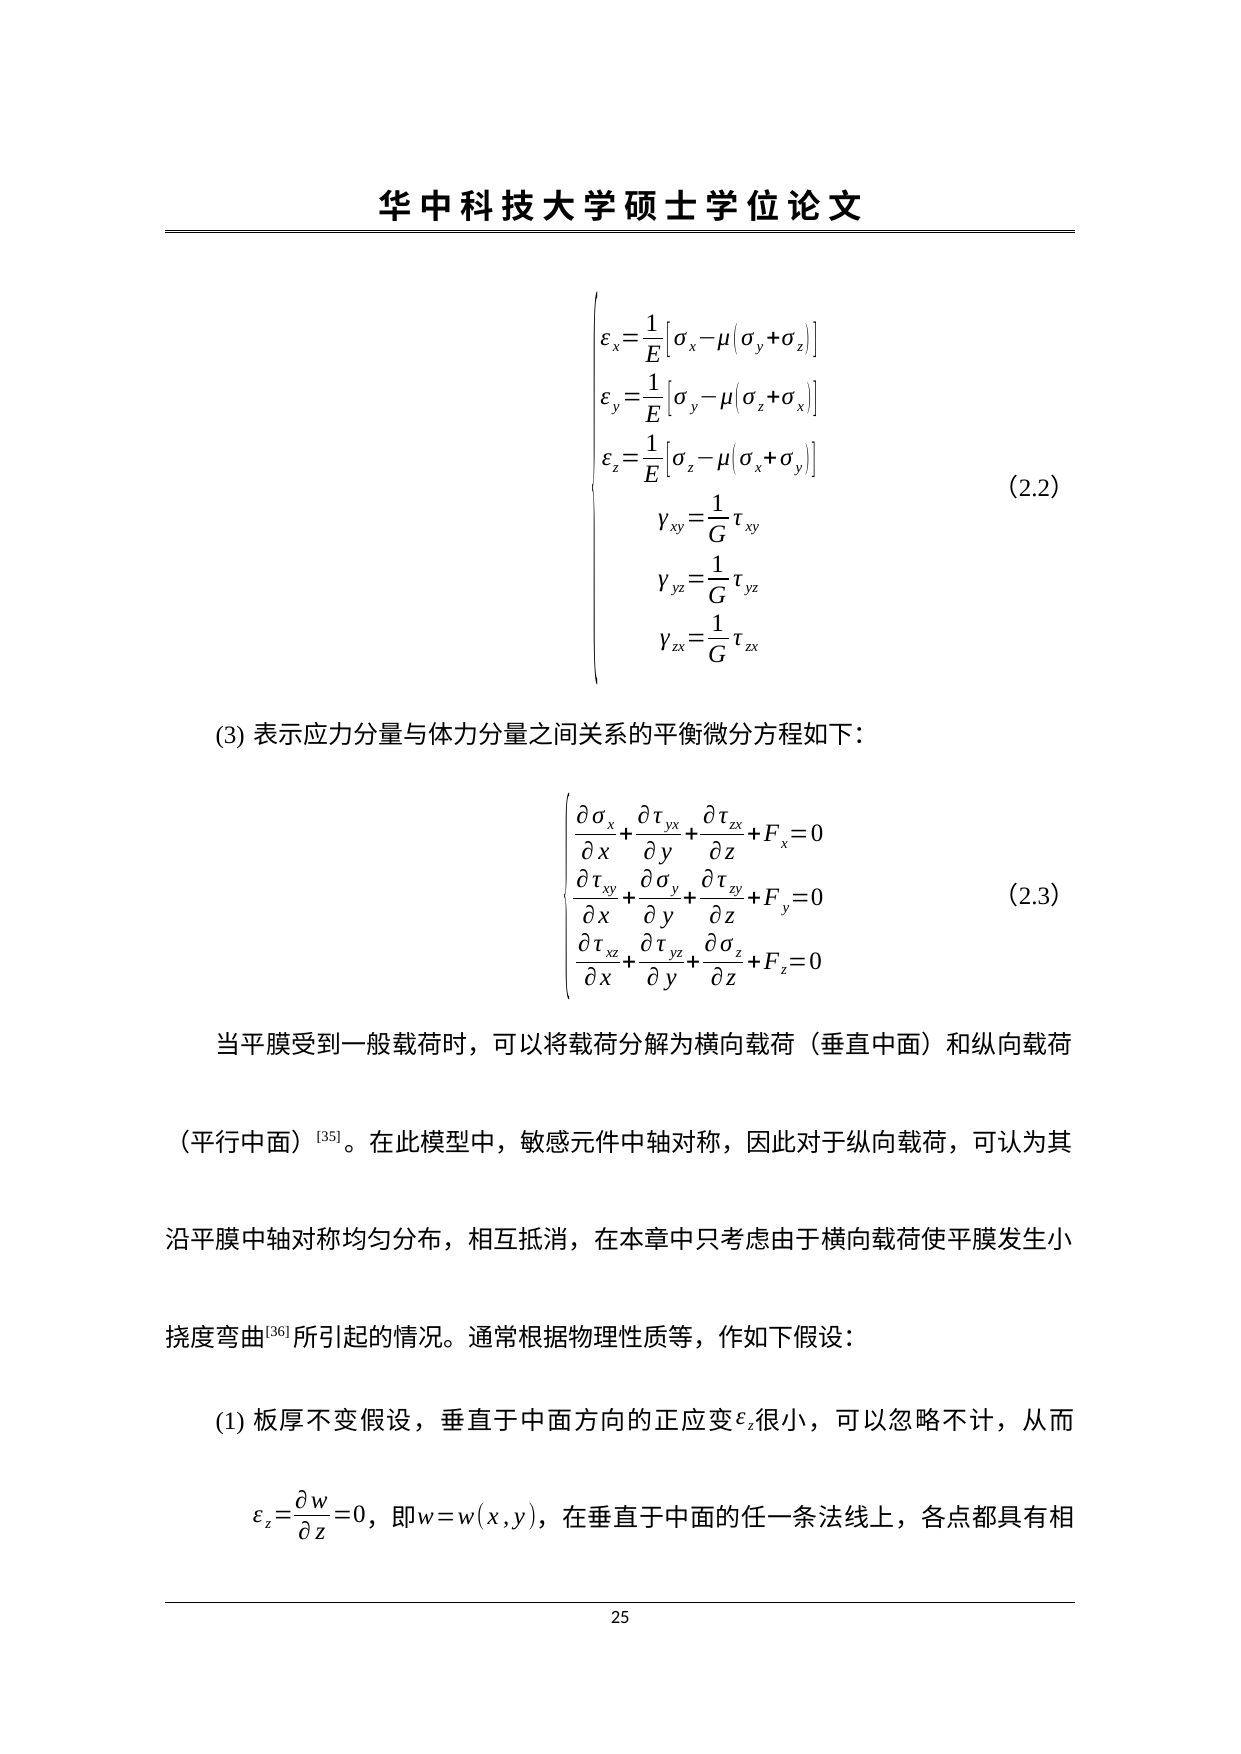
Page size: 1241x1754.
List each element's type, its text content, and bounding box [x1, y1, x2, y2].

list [215, 1386, 1075, 1548]
text （2.2） [165, 277, 1075, 700]
text （2.3） [165, 783, 1075, 1010]
text 当平膜受到一般载荷时，可以将载荷分解为横向载荷（垂直中面）和纵向载荷（平行中面）[35] 。在此模型中，敏感元件中轴对称，因此对于纵向载荷，可认为其沿平膜中轴对称均匀分布，相互抵消，在本章中只考虑由于横向载荷使平膜发生小挠度弯曲[36] 所引起的情况。通常根据物理性质等，作如下假设： [165, 1010, 1075, 1368]
list 表示应力分量与体力分量之间关系的平衡微分方程如下： [215, 700, 1075, 765]
